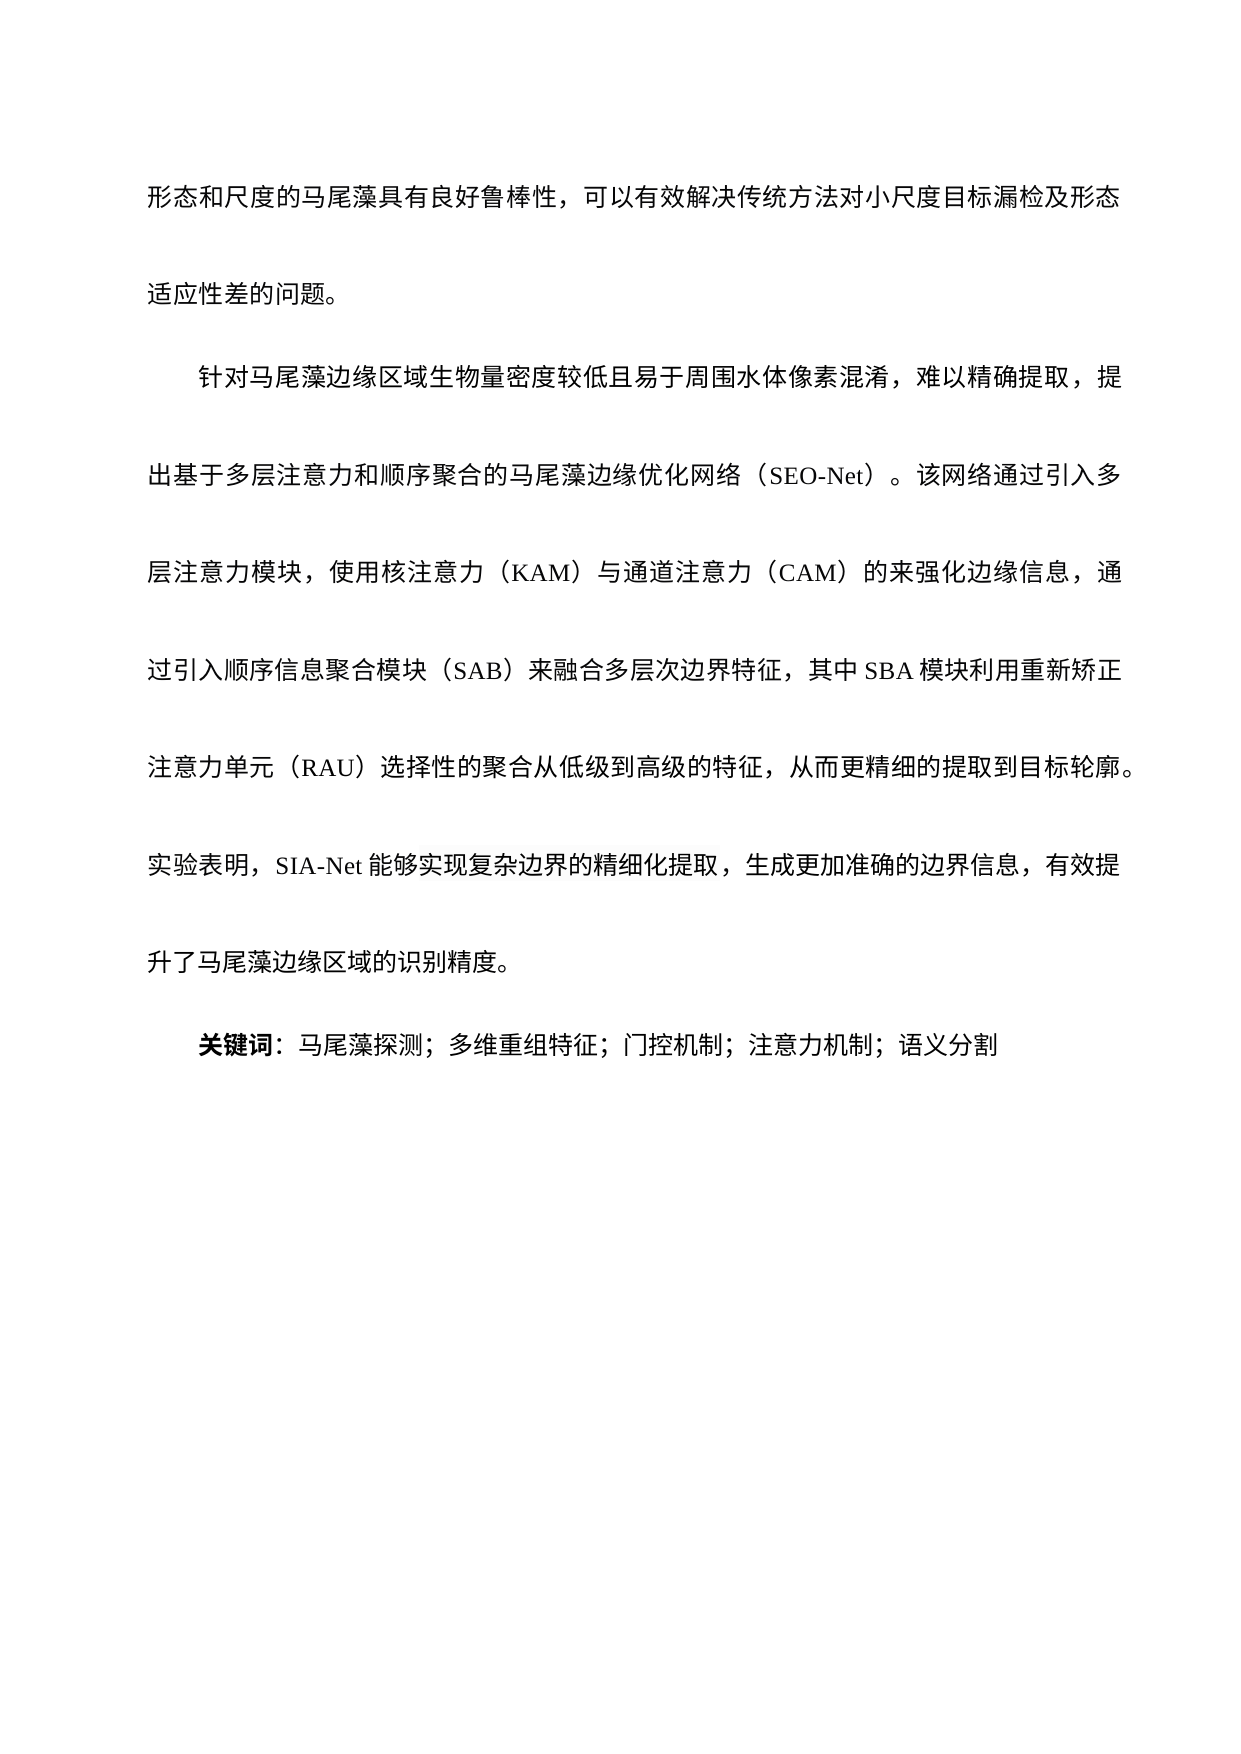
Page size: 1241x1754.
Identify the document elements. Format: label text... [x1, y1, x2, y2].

text 针对马尾藻边缘区域生物量密度较低且易于周围水体像素混淆，难以精确提取，提出基于多层注意力和顺序聚合的马尾藻边缘优化网络（SEO-Net）。该网络通过引入多层注意力模块，使用核注意力（KAM）与通道注意力（CAM）的来强化边缘信息，通过引入顺序信息聚合模块（SAB）来融合多层次边界特征，其中SBA模块利用重新矫正注意力单元（RAU）选择性的聚合从低级到高级的特征，从而更精细的提取到目标轮廓。实验表明，SIA-Net能够实现复杂边界的精细化提取，生成更加准确的边界信息，有效提升了马尾藻边缘区域的识别精度。 [148, 343, 1122, 993]
text 关键词：马尾藻探测；多维重组特征；门控机制；注意力机制；语义分割 [148, 1011, 1122, 1076]
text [148, 163, 1122, 325]
